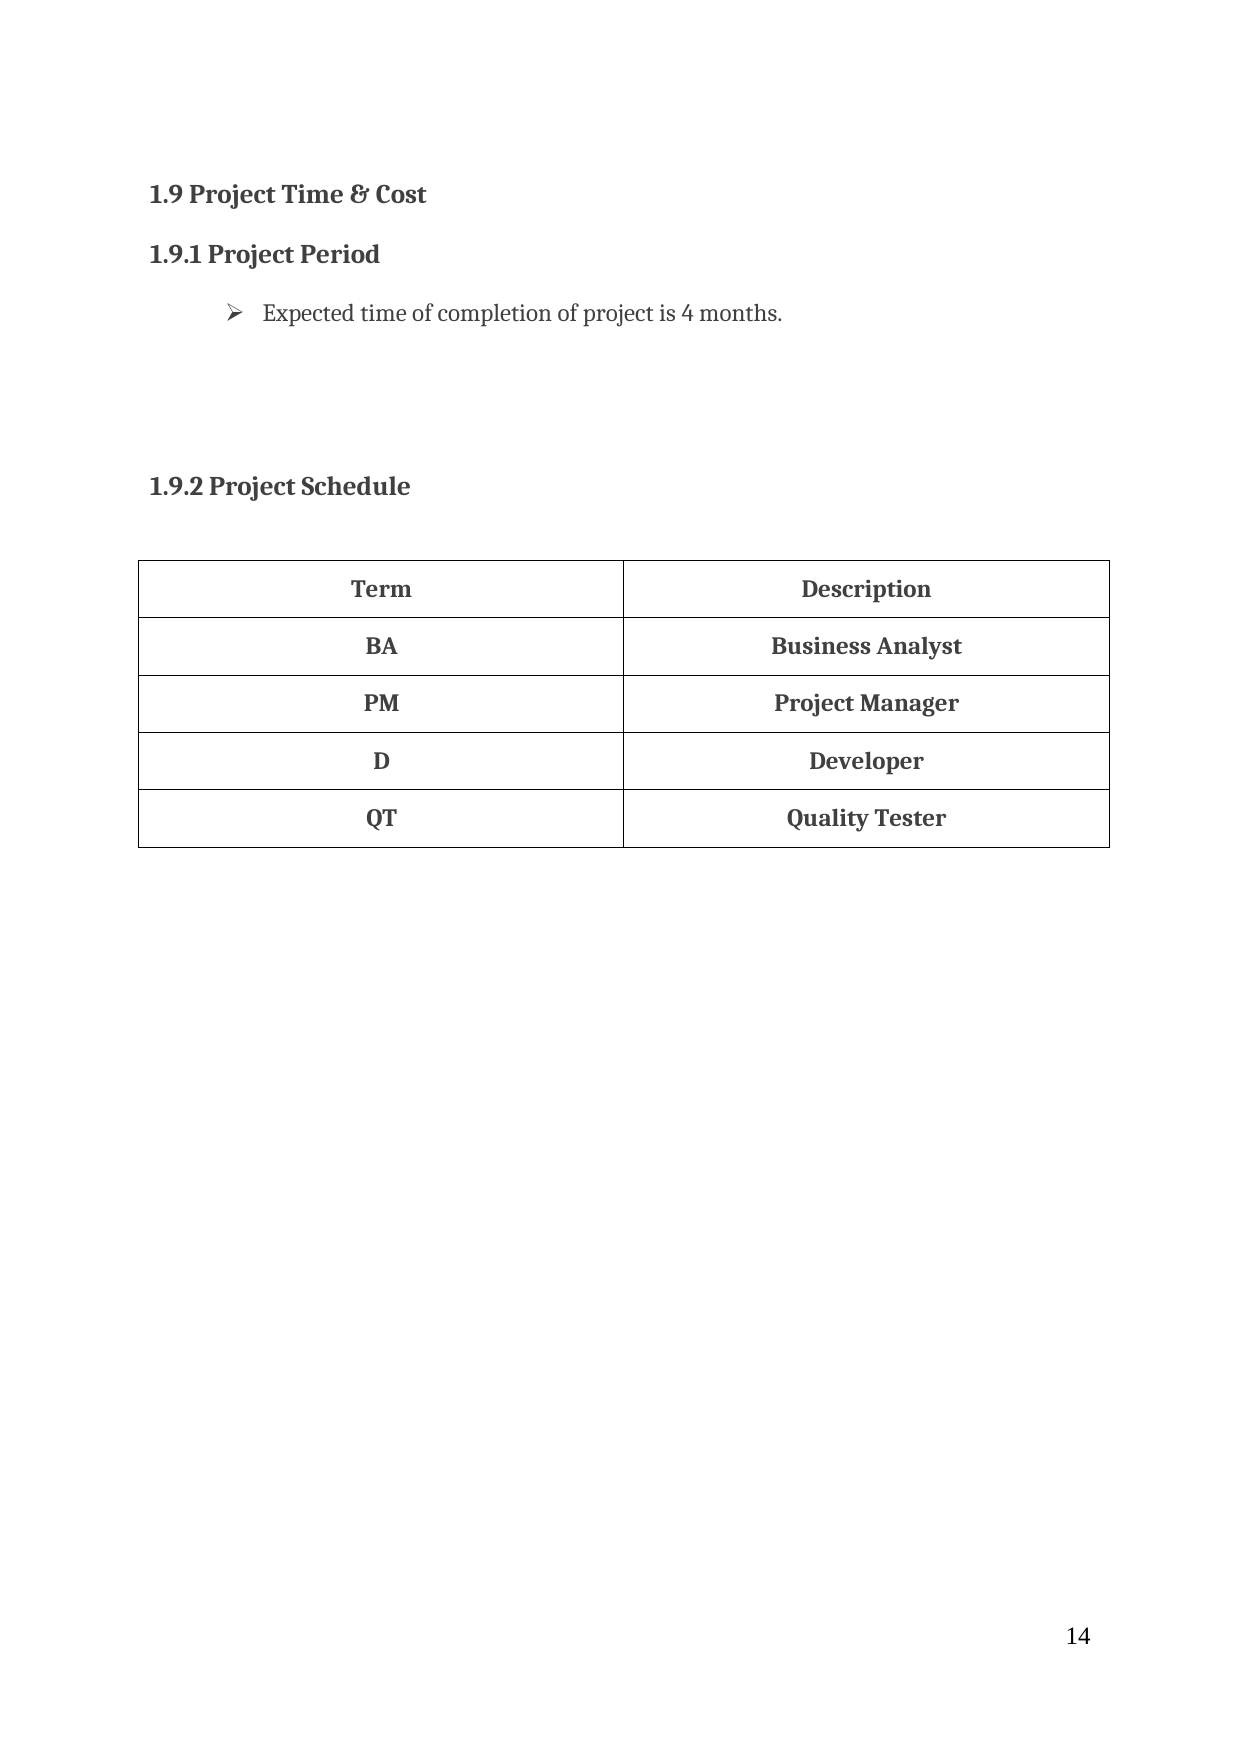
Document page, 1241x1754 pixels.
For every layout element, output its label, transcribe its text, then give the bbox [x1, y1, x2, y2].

table_cell Project Manager [624, 676, 1109, 732]
table_cell BA [139, 618, 623, 674]
table_cell Developer [624, 733, 1109, 789]
table_cell PM [139, 676, 623, 732]
subtitle 1.9.2 Project Schedule [150, 471, 1090, 502]
subtitle 1.9.1 Project Period [150, 239, 1090, 270]
subtitle 1.9 Project Time & Cost [150, 179, 1090, 210]
table_cell Business Analyst [624, 618, 1109, 674]
list Expected time of completion of project is 4 months. [225, 298, 1090, 327]
table_cell QT [139, 790, 623, 847]
table_cell Quality Tester [624, 790, 1109, 847]
table_header Term [139, 561, 623, 617]
table_cell D [139, 733, 623, 789]
table_header Description [624, 561, 1109, 617]
